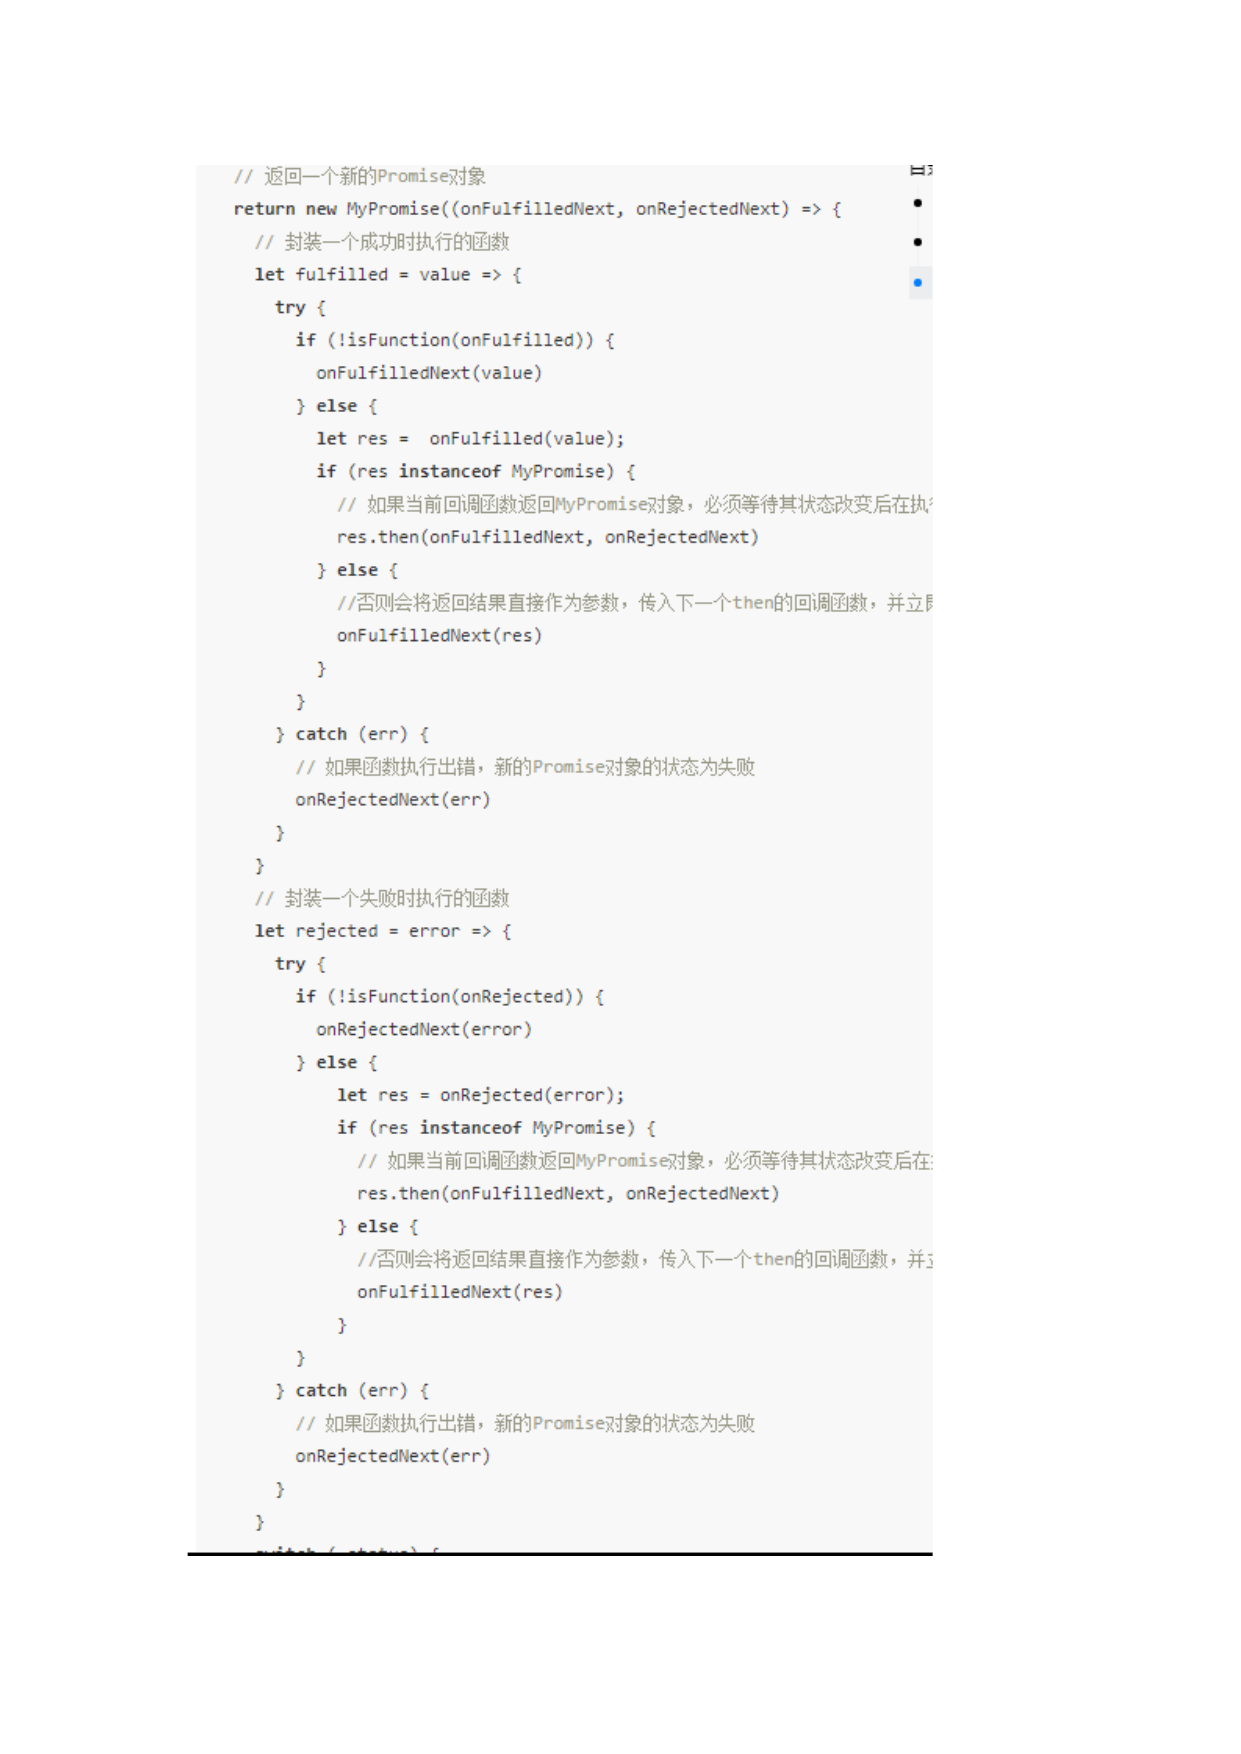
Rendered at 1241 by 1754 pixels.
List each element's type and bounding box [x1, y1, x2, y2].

picture [187, 165, 933, 1556]
